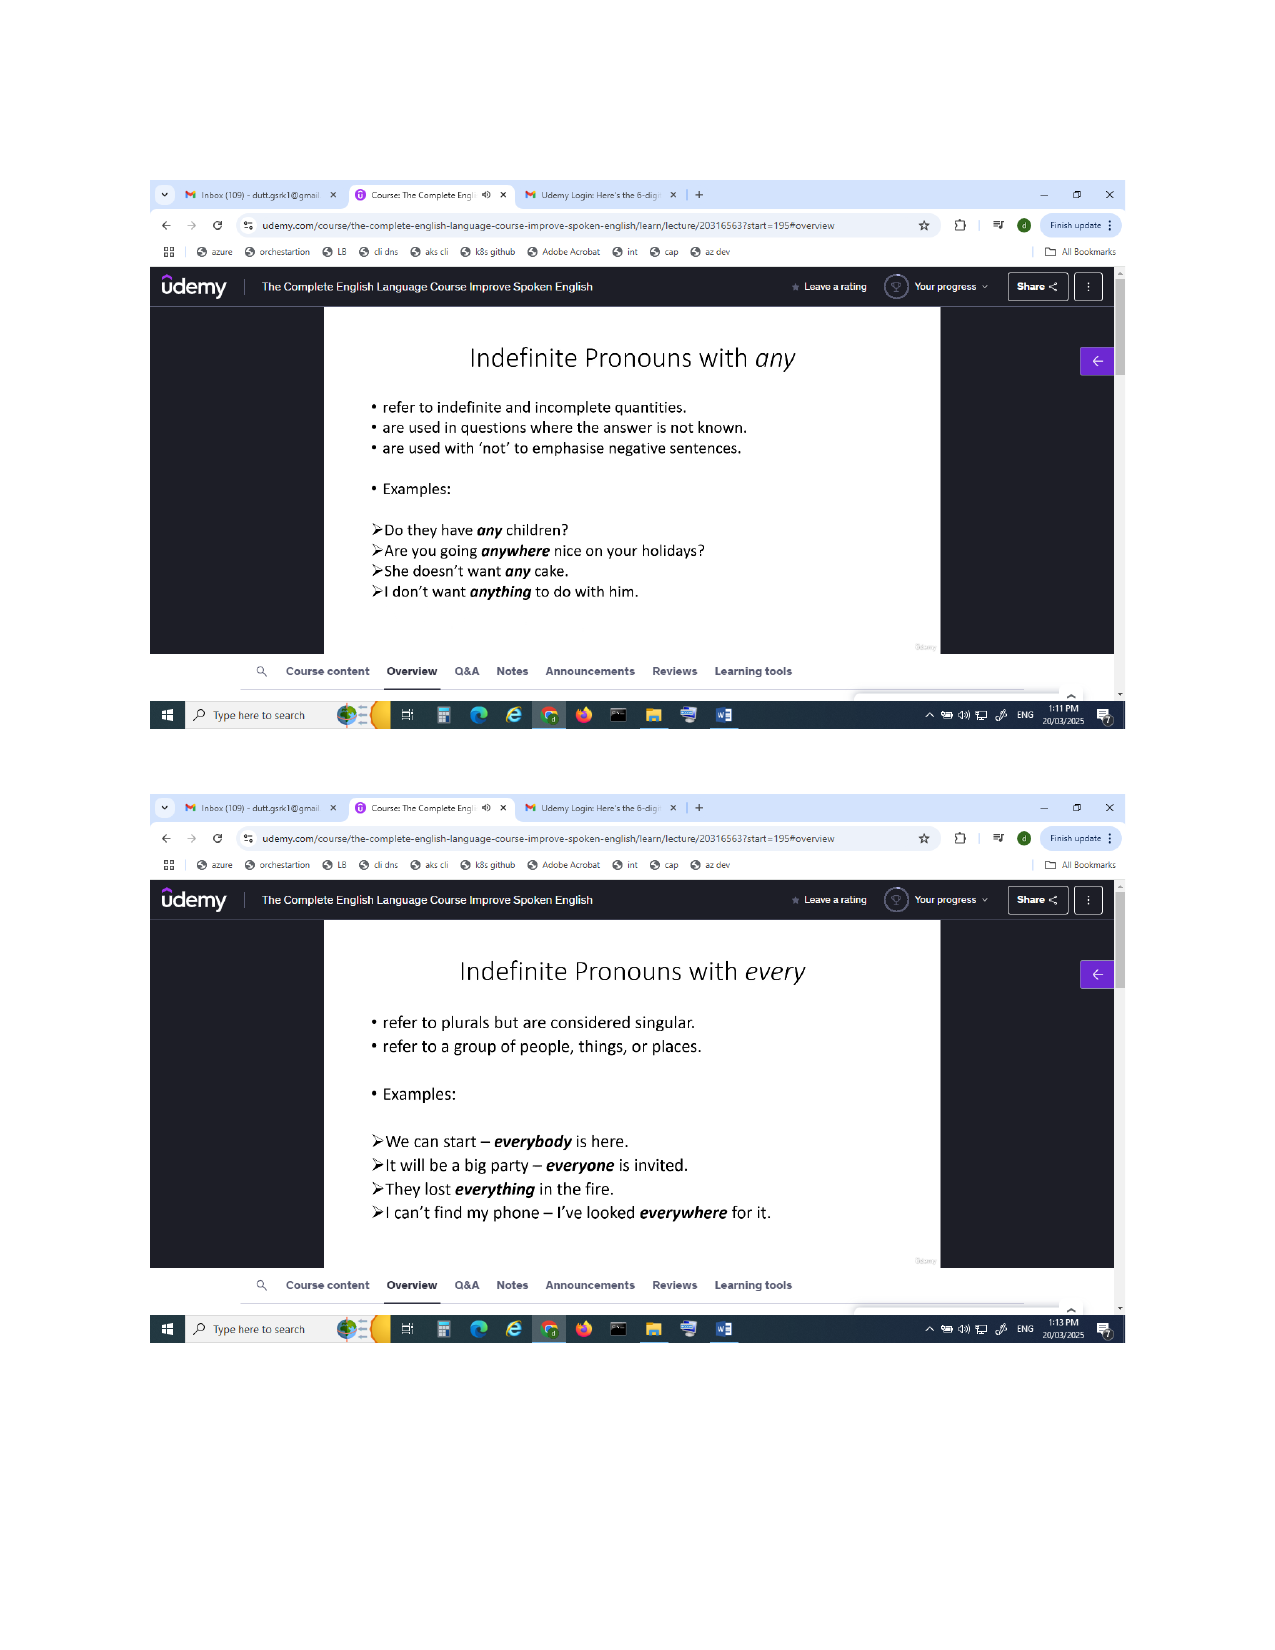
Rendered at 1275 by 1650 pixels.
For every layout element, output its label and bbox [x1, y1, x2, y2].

picture [150, 180, 1125, 729]
picture [150, 794, 1125, 1343]
